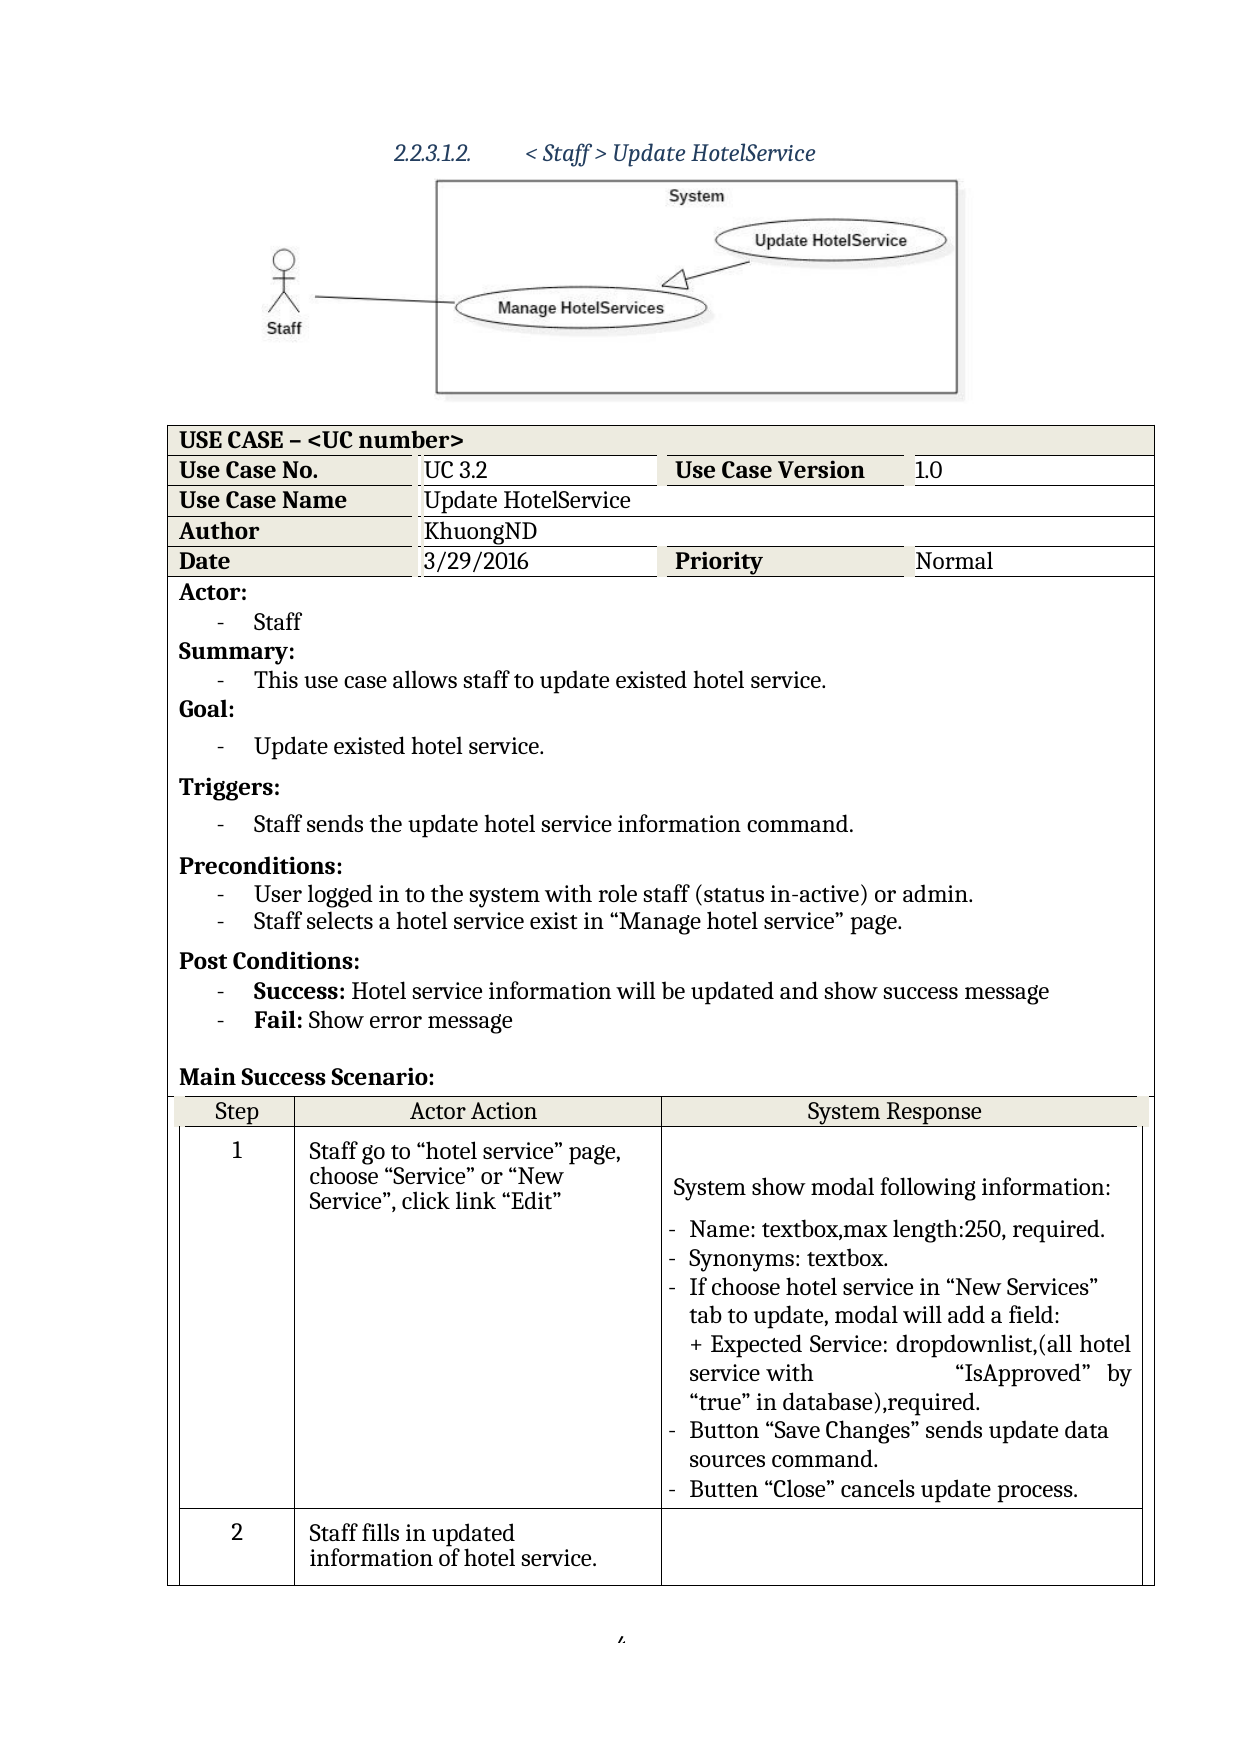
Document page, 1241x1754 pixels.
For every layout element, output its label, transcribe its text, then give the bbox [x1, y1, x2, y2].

table_cell 2 [180, 1509, 294, 1585]
table_cell KhuongND [424, 517, 1154, 546]
table_cell 1 [180, 1127, 294, 1508]
table_cell Use Case No. [168, 456, 412, 485]
list < Staff > Update HotelService [394, 138, 1167, 167]
picture [261, 169, 975, 404]
table_cell Author [168, 517, 412, 546]
table_cell Staff fills in updated information of hotel service. [295, 1509, 661, 1585]
table_cell [1143, 1508, 1154, 1585]
table_cell [168, 1097, 174, 1126]
table_cell UC 3.2 [424, 456, 657, 485]
table_cell System Response [662, 1097, 1137, 1126]
table_cell Date [168, 547, 412, 576]
table_cell Staff go to “hotel service” page, choose “Service” or “New Service”, click link “Edit” [295, 1127, 661, 1508]
table_cell [1149, 1097, 1154, 1126]
table_cell 3/29/2016 [424, 547, 657, 576]
table_cell 1.0 [915, 456, 1154, 485]
table_cell System show modal following information: Name: textbox,max length:250, required. Synonyms: textbox. If choose hotel service in “New Services” tab to update, modal will add a field: + Expected Service: dropdownlist,(all hotel service with “IsApproved” by “true” in database),required. Button “Save Changes” sends update data sources command. Butten “Close” cancels update process. [662, 1127, 1142, 1508]
table_header USE CASE – <UC number> [168, 426, 1154, 455]
table_cell Normal [915, 547, 1154, 576]
table_cell [662, 1509, 1142, 1585]
table_cell [168, 1126, 179, 1508]
table_cell Actor Action [295, 1097, 661, 1126]
table_cell Actor: Staff Summary: This use case allows staff to update existed hotel service. Goal: Update existed hotel service. Triggers: Staff sends the update hotel service information command. Preconditions: User logged in to the system with role staff (status in-active) or admin. Staff selects a hotel service exist in “Manage hotel service” page. Post Conditions: Success: Hotel service information will be updated and show success message Fail: Show error message Main Success Scenario: [168, 577, 1154, 1096]
table_cell [1143, 1126, 1154, 1508]
table_cell Step [185, 1097, 294, 1126]
table_cell Use Case Version [667, 456, 904, 485]
table_cell Priority [667, 547, 904, 576]
table_cell Update HotelService [424, 486, 1154, 516]
table_cell [168, 1508, 179, 1585]
table_cell Use Case Name [168, 486, 412, 516]
